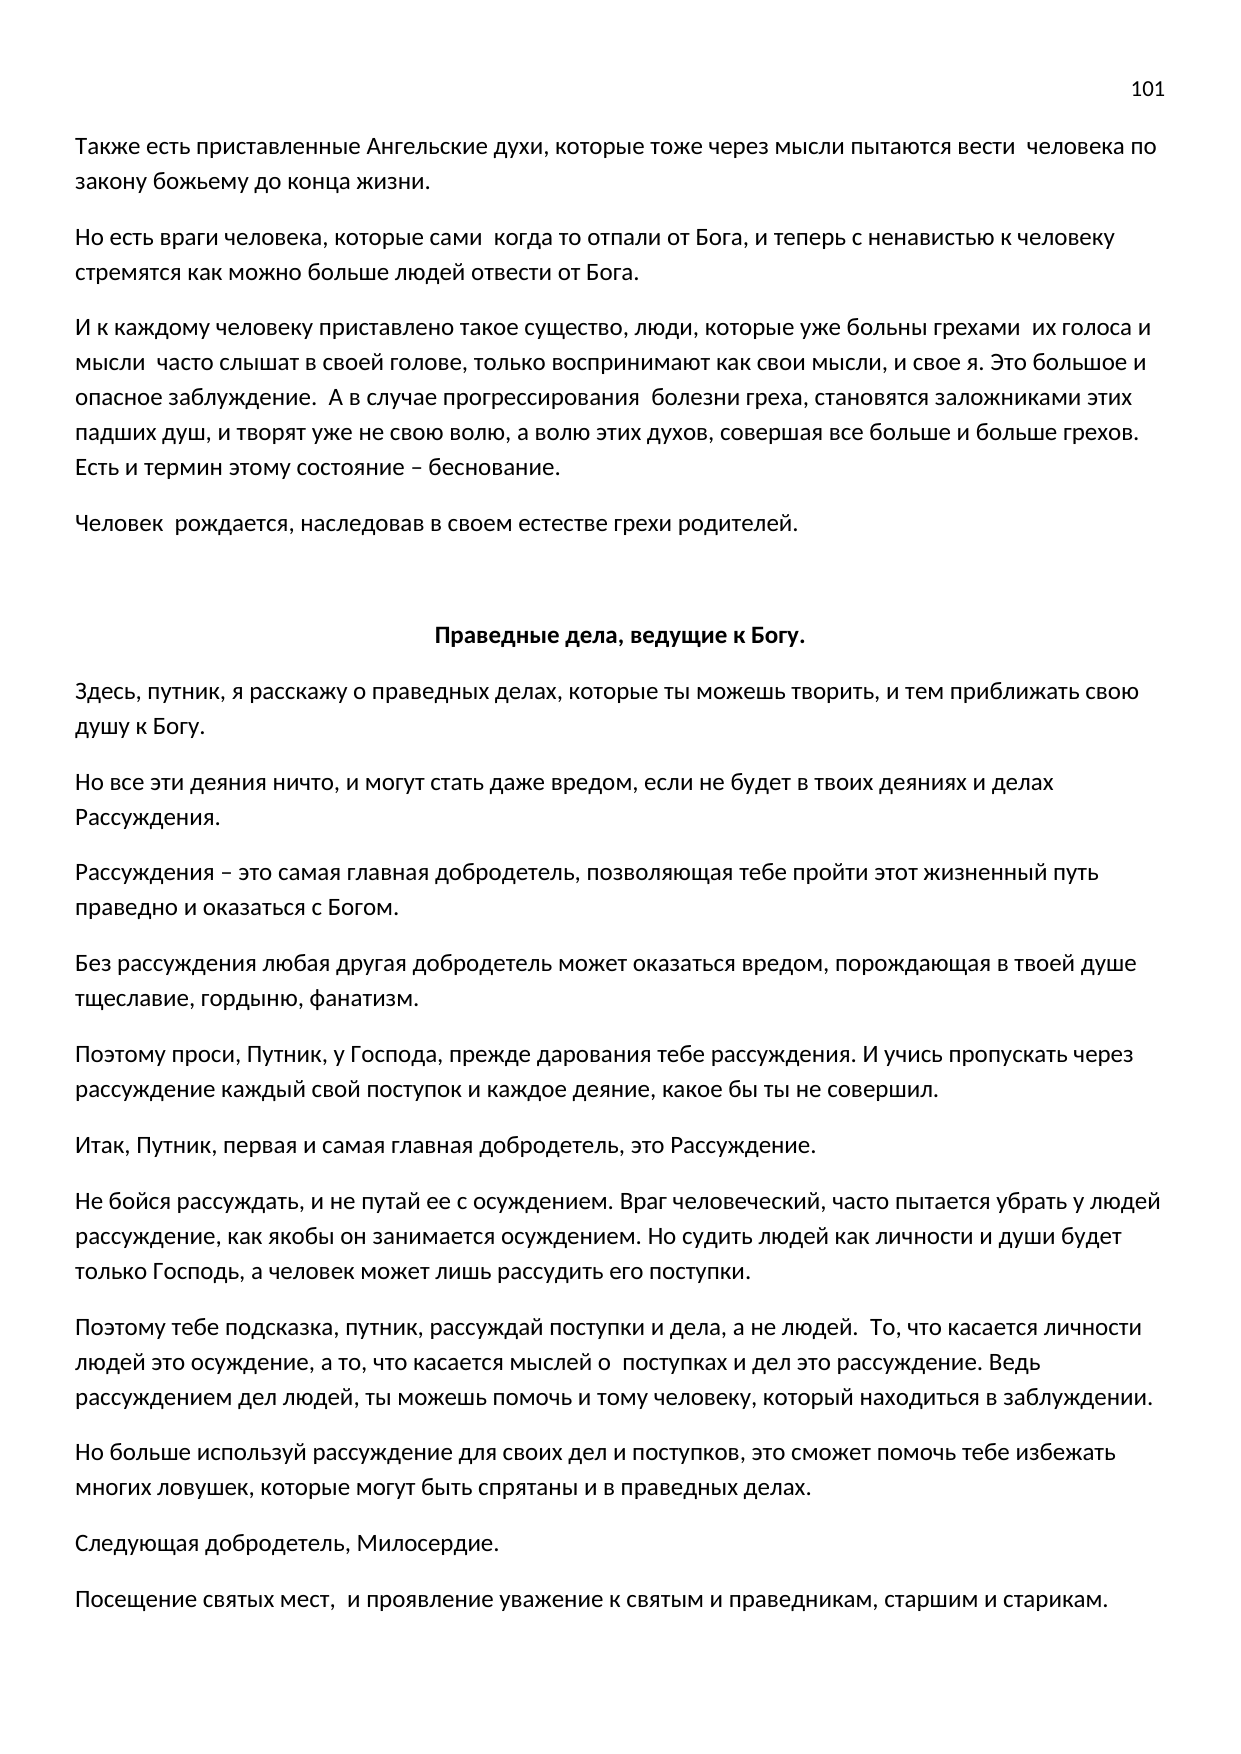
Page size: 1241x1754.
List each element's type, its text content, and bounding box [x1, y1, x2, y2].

text Но есть враги человека, которые сами когда то отпали от Бога, и теперь с ненавистью к человеку стремятся как можно больше людей отвести от Бога. [75, 221, 1165, 286]
text Но больше используй рассуждение для своих дел и поступков, это сможет помочь тебе избежать многих ловушек, которые могут быть спрятаны и в праведных делах. [75, 1436, 1165, 1502]
text Без рассуждения любая другая добродетель может оказаться вредом, порождающая в твоей душе тщеславие, гордыню, фанатизм. [75, 947, 1165, 1013]
text Рассуждения – это самая главная добродетель, позволяющая тебе пройти этот жизненный путь праведно и оказаться с Богом. [75, 856, 1165, 922]
text Не бойся рассуждать, и не путай ее с осуждением. Враг человеческий, часто пытается убрать у людей рассуждение, как якобы он занимается осуждением. Но судить людей как личности и души будет только Господь, а человек может лишь рассудить его поступки. [75, 1185, 1165, 1285]
text И к каждому человеку приставлено такое существо, люди, которые уже больны грехами их голоса и мысли часто слышат в своей голове, только воспринимают как свои мысли, и свое я. Это большое и опасное заблуждение. А в случае прогрессирования болезни греха, становятся заложниками этих падших душ, и творят уже не свою волю, а волю этих духов, совершая все больше и больше грехов. Есть и термин этому состояние – беснование. [75, 311, 1165, 482]
text Следующая добродетель, Милосердие. [75, 1527, 1165, 1558]
text Здесь, путник, я расскажу о праведных делах, которые ты можешь творить, и тем приближать свою душу к Богу. [75, 675, 1165, 740]
text Праведные дела, ведущие к Богу. [75, 619, 1165, 649]
text Поэтому тебе подсказка, путник, рассуждай поступки и дела, а не людей. То, что касается личности людей это осуждение, а то, что касается мыслей о поступках и дел это рассуждение. Ведь рассуждением дел людей, ты можешь помочь и тому человеку, который находиться в заблуждении. [75, 1311, 1165, 1411]
text Человек рождается, наследовав в своем естестве грехи родителей. [75, 507, 1165, 538]
text Но все эти деяния ничто, и могут стать даже вредом, если не будет в твоих деяниях и делах Рассуждения. [75, 766, 1165, 831]
text Посещение святых мест, и проявление уважение к святым и праведникам, старшим и старикам. [75, 1583, 1165, 1614]
text Поэтому проси, Путник, у Господа, прежде дарования тебе рассуждения. И учись пропускать через рассуждение каждый свой поступок и каждое деяние, какое бы ты не совершил. [75, 1038, 1165, 1104]
text Также есть приставленные Ангельские духи, которые тоже через мысли пытаются вести человека по закону божьему до конца жизни. [75, 130, 1165, 195]
text Итак, Путник, первая и самая главная добродетель, это Рассуждение. [75, 1129, 1165, 1159]
